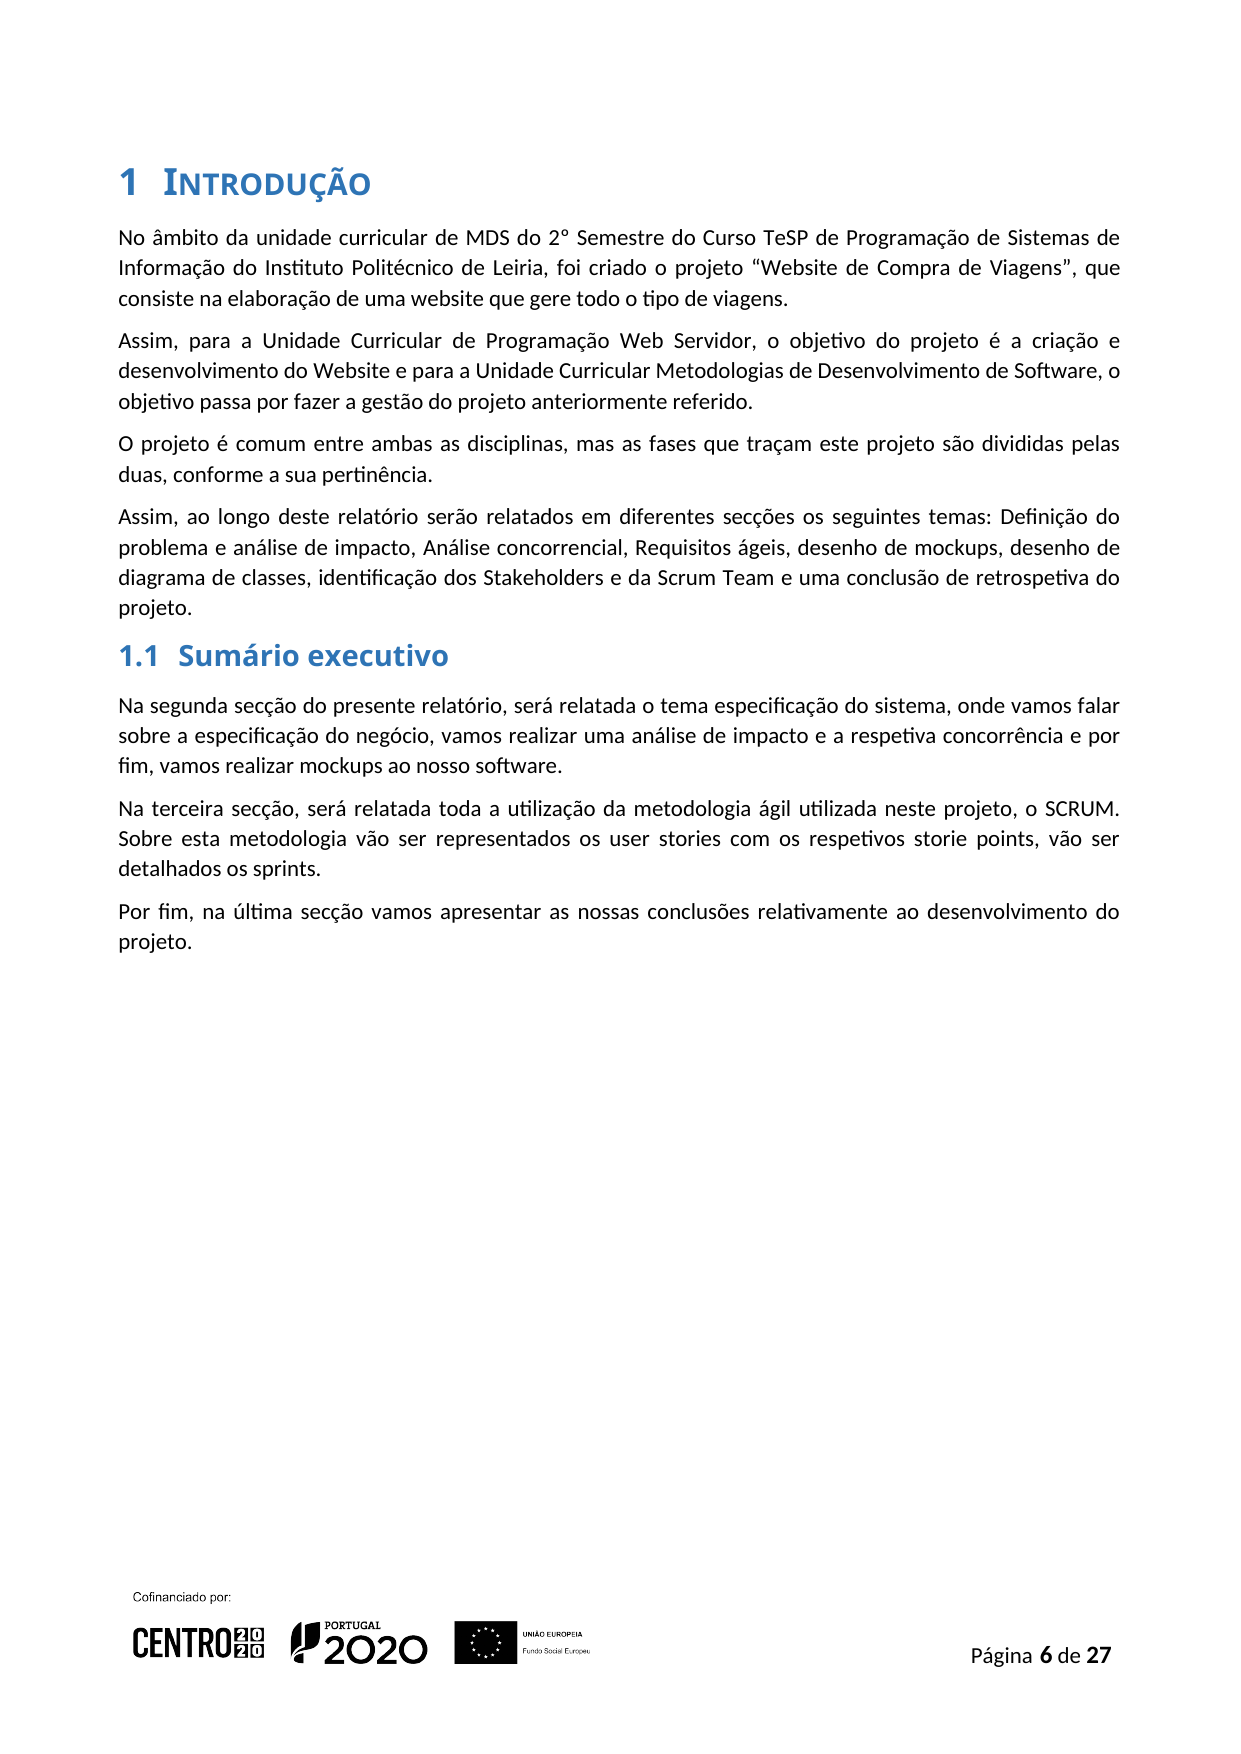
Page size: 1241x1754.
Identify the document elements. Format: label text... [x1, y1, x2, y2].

text Assim, para a Unidade Curricular de Programação Web Servidor, o objetivo do projeto é a criação e desenvolvimento do Website e para a Unidade Curricular Metodologias de Desenvolvimento de Software, o objetivo passa por fazer a gestão do projeto anteriormente referido. [118, 326, 1122, 415]
text Assim, ao longo deste relatório serão relatados em diferentes secções os seguintes temas: Definição do problema e análise de impacto, Análise concorrencial, Requisitos ágeis, desenho de mockups, desenho de diagrama de classes, identificação dos Stakeholders e da Scrum Team e uma conclusão de retrospetiva do projeto. [118, 502, 1122, 621]
text Na segunda secção do presente relatório, será relatada o tema especificação do sistema, onde vamos falar sobre a especificação do negócio, vamos realizar uma análise de impacto e a respetiva concorrência e por fim, vamos realizar mockups ao nosso software. [118, 691, 1122, 779]
subtitle Introdução [118, 156, 1122, 207]
text O projeto é comum entre ambas as disciplinas, mas as fases que traçam este projeto são divididas pelas duas, conforme a sua pertinência. [118, 429, 1122, 488]
text No âmbito da unidade curricular de MDS do 2º Semestre do Curso TeSP de Programação de Sistemas de Informação do Instituto Politécnico de Leiria, foi criado o projeto “Website de Compra de Viagens”, que consiste na elaboração de uma website que gere todo o tipo de viagens. [118, 223, 1122, 312]
text Na terceira secção, será relatada toda a utilização da metodologia ágil utilizada neste projeto, o SCRUM. Sobre esta metodologia vão ser representados os user stories com os respetivos storie points, vão ser detalhados os sprints. [118, 794, 1122, 883]
picture [133, 1592, 590, 1664]
text Por fim, na última secção vamos apresentar as nossas conclusões relativamente ao desenvolvimento do projeto. [118, 897, 1122, 956]
subtitle Sumário executivo [118, 636, 1122, 675]
